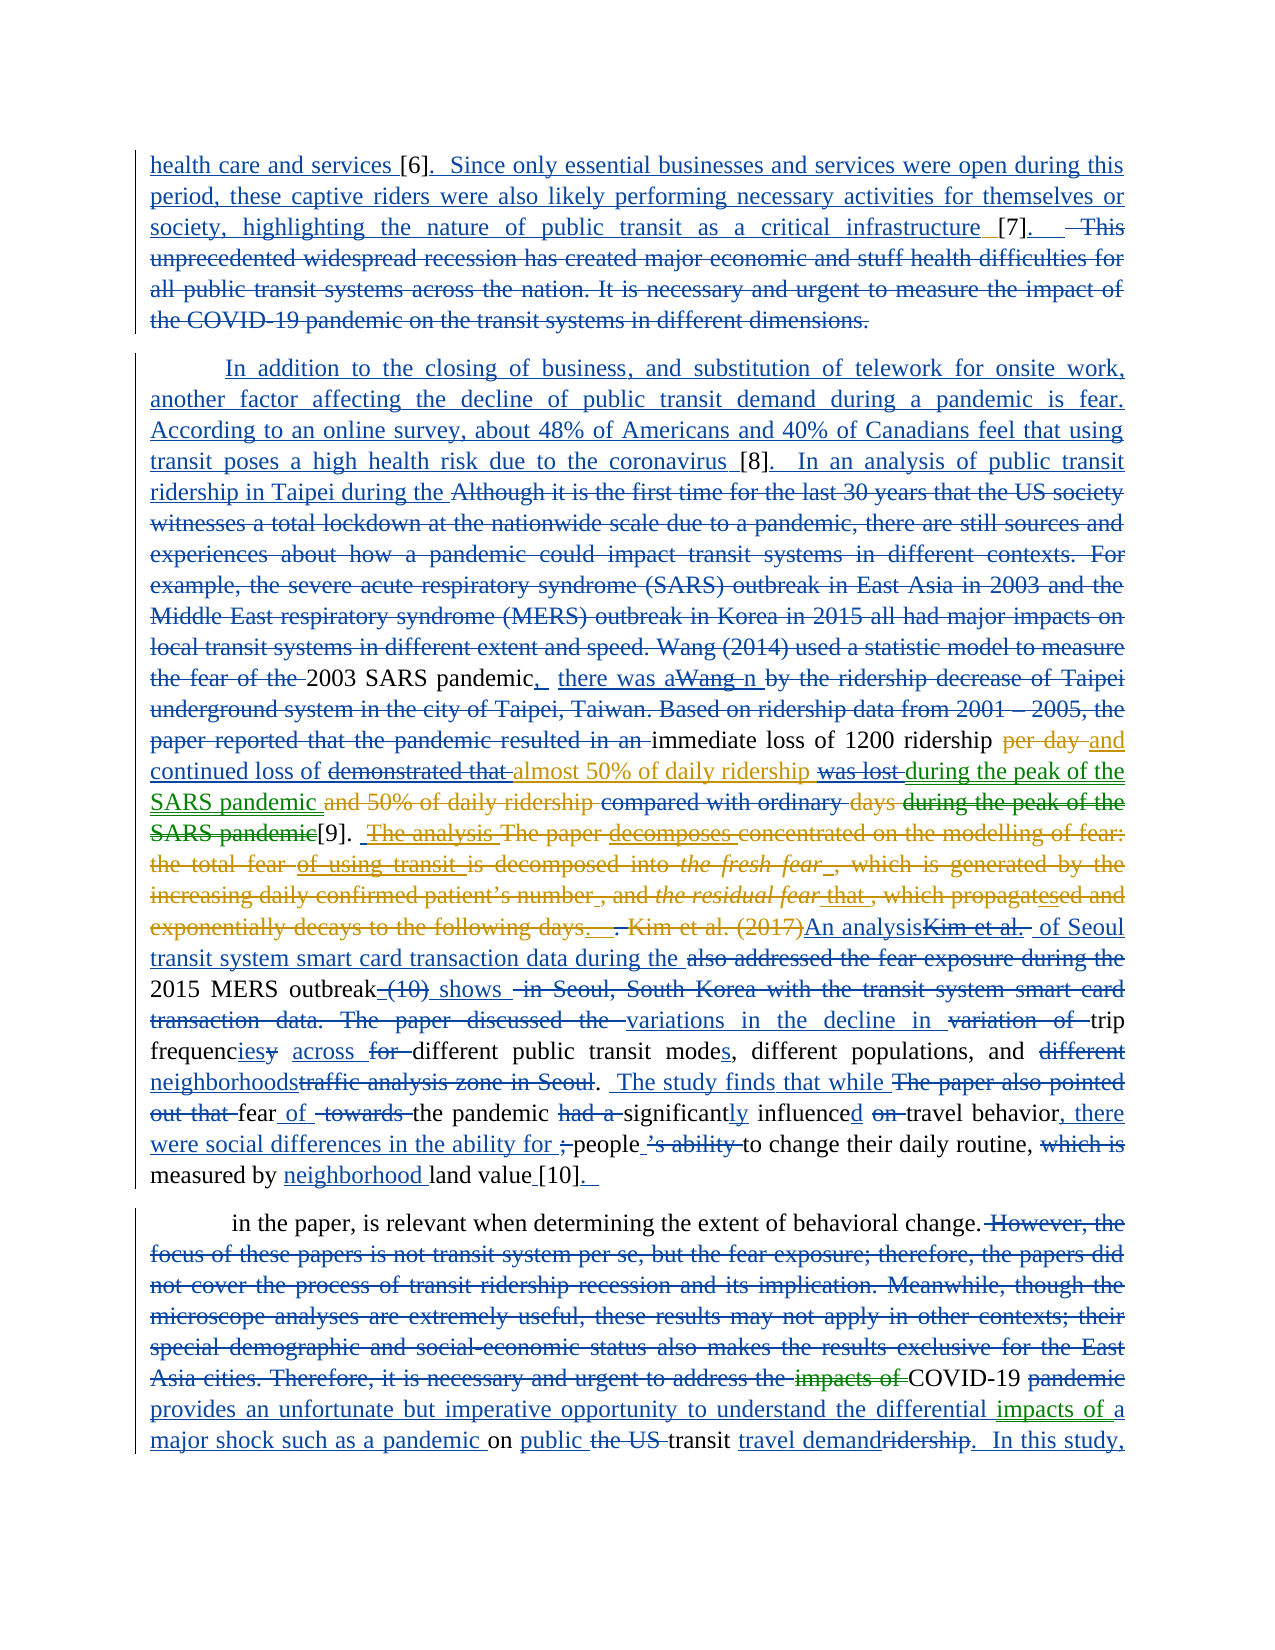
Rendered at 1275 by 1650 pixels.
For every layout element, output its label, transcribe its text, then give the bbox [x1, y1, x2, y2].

text [8]2003 SARS pandemic immediate loss of 1200 ridership [9]. 2015 MERS outbreaktrip frequenc different public transit mode, different populations, and . fearthe pandemic significant influence travel behaviorpeopleto change their daily routine, measured by land value[10] [150, 649, 1125, 710]
text COVID-19 on transit [150, 1287, 1125, 1316]
text [8]2003 SARS pandemic immediate loss of 1200 ridership [9]. 2015 MERS outbreaktrip frequenc different public transit mode, different populations, and . fearthe pandemic significant influence travel behaviorpeopleto change their daily routine, measured by land value[10] [150, 898, 1125, 1189]
text [8]2003 SARS pandemic immediate loss of 1200 ridership [9]. 2015 MERS outbreaktrip frequenc different public transit mode, different populations, and . fearthe pandemic significant influence travel behaviorpeopleto change their daily routine, measured by land value[10] [150, 618, 1125, 648]
text COVID-19 on transit [150, 1208, 1125, 1285]
text COVID-19 on transit [150, 1318, 1125, 1347]
text [8]2003 SARS pandemic immediate loss of 1200 ridership [9]. 2015 MERS outbreaktrip frequenc different public transit mode, different populations, and . fearthe pandemic significant influence travel behaviorpeopleto change their daily routine, measured by land value[10] [150, 711, 1125, 781]
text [150, 207, 1125, 334]
text COVID-19 on transit [150, 1349, 1125, 1419]
text COVID-19 on transit [150, 1420, 1125, 1454]
text [8]2003 SARS pandemic immediate loss of 1200 ridership [9]. 2015 MERS outbreaktrip frequenc different public transit mode, different populations, and . fearthe pandemic significant influence travel behaviorpeopleto change their daily routine, measured by land value[10] [150, 410, 1125, 555]
text [8]2003 SARS pandemic immediate loss of 1200 ridership [9]. 2015 MERS outbreaktrip frequenc different public transit mode, different populations, and . fearthe pandemic significant influence travel behaviorpeopleto change their daily routine, measured by land value[10] [150, 353, 1125, 409]
text [8]2003 SARS pandemic immediate loss of 1200 ridership [9]. 2015 MERS outbreaktrip frequenc different public transit mode, different populations, and . fearthe pandemic significant influence travel behaviorpeopleto change their daily routine, measured by land value[10] [150, 866, 1125, 896]
text [8]2003 SARS pandemic immediate loss of 1200 ridership [9]. 2015 MERS outbreaktrip frequenc different public transit mode, different populations, and . fearthe pandemic significant influence travel behaviorpeopleto change their daily routine, measured by land value[10] [150, 782, 1125, 865]
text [150, 150, 1125, 206]
text [8]2003 SARS pandemic immediate loss of 1200 ridership [9]. 2015 MERS outbreaktrip frequenc different public transit mode, different populations, and . fearthe pandemic significant influence travel behaviorpeopleto change their daily routine, measured by land value[10] [150, 556, 1125, 617]
